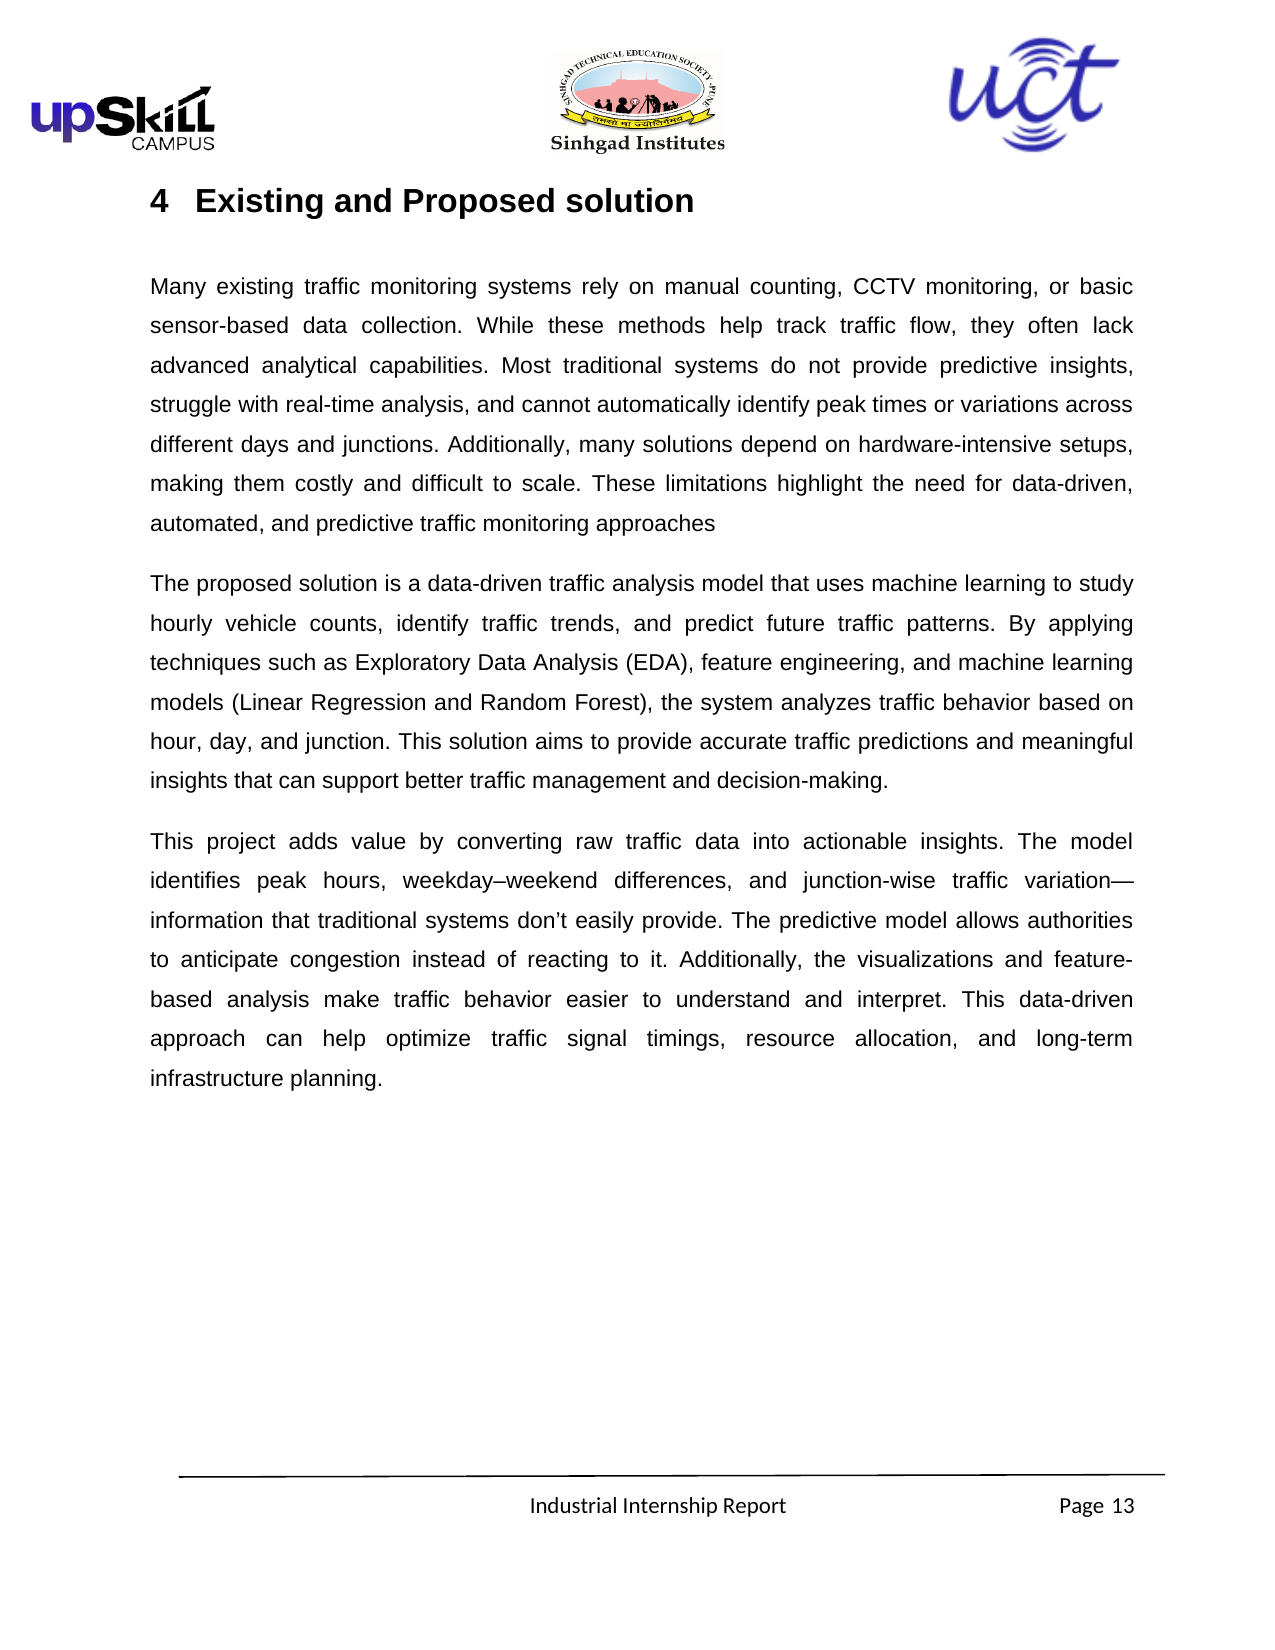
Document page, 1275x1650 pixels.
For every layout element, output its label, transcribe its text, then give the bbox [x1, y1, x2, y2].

picture [550, 50, 725, 154]
text This project adds value by converting raw traffic data into actionable insights. The model identifies peak hours, weekday–weekend differences, and junction-wise traffic variation—information that traditional systems don’t easily provide. The predictive model allows authorities to anticipate congestion instead of reacting to it. Additionally, the visualizations and feature-based analysis make traffic behavior easier to understand and interpret. This data-driven approach can help optimize traffic signal timings, resource allocation, and long-term infrastructure planning. [150, 828, 1134, 1091]
subtitle Existing and Proposed solution [150, 181, 1134, 220]
text The proposed solution is a data-driven traffic analysis model that uses machine learning to study hourly vehicle counts, identify traffic trends, and predict future traffic patterns. By applying techniques such as Exploratory Data Analysis (EDA), feature engineering, and machine learning models (Linear Regression and Random Forest), the system analyzes traffic behavior based on hour, day, and junction. This solution aims to provide accurate traffic predictions and meaningful insights that can support better traffic management and decision-making. [150, 570, 1134, 794]
picture [946, 28, 1125, 154]
picture [0, 73, 246, 154]
text Many existing traffic monitoring systems rely on manual counting, CCTV monitoring, or basic sensor-based data collection. While these methods help track traffic flow, they often lack advanced analytical capabilities. Most traditional systems do not provide predictive insights, struggle with real-time analysis, and cannot automatically identify peak times or variations across different days and junctions. Additionally, many solutions depend on hardware-intensive setups, making them costly and difficult to scale. These limitations highlight the need for data-driven, automated, and predictive traffic monitoring approaches [150, 273, 1134, 536]
